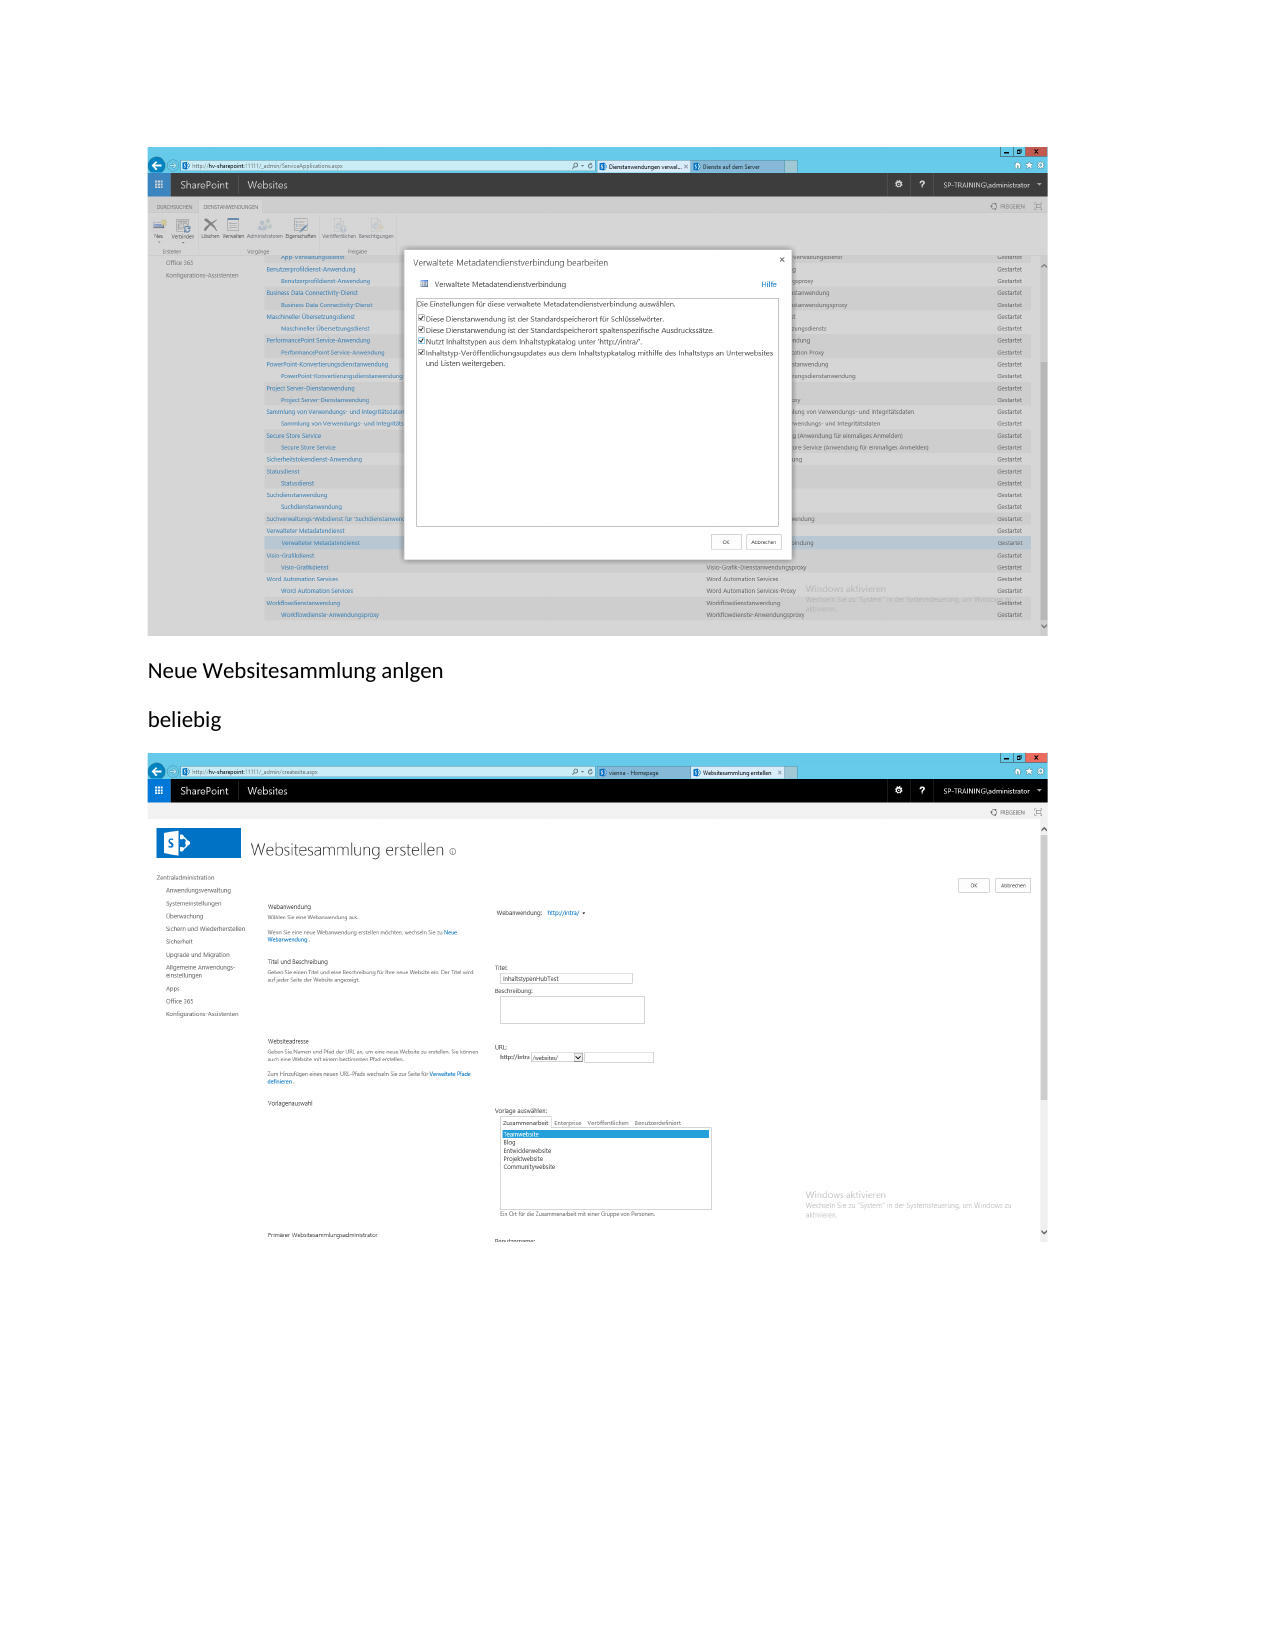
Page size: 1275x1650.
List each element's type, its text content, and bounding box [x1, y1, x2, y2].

text beliebig [148, 705, 1127, 733]
picture [147, 753, 1048, 1242]
text Neue Websitesammlung anlgen [148, 656, 1127, 684]
picture [147, 147, 1048, 636]
picture [153, 769, 161, 774]
picture [153, 163, 161, 168]
